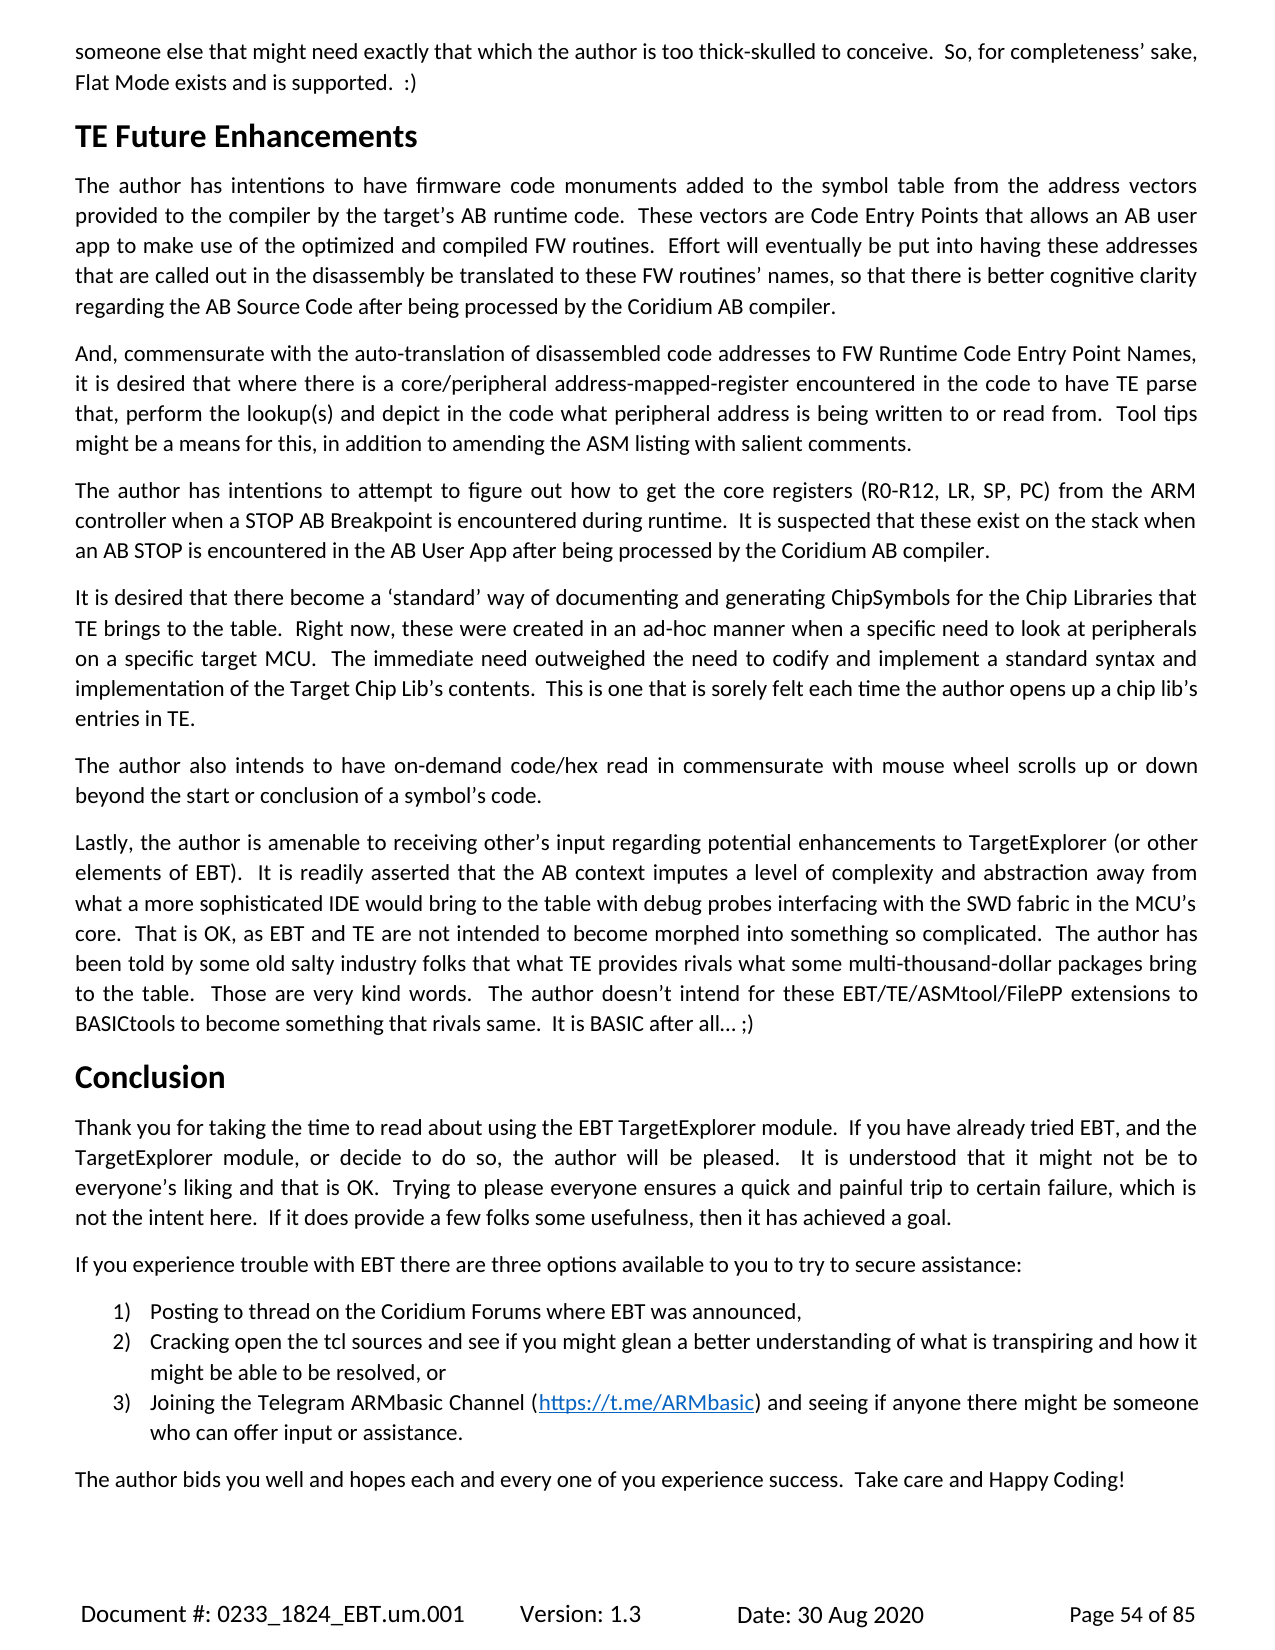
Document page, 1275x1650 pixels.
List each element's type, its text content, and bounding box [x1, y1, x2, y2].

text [75, 37, 1200, 96]
text The author bids you well and hopes each and every one of you experience success. Take care and Happy Coding! [75, 1465, 1200, 1493]
text If you experience trouble with EBT there are three options available to you to try to secure assistance: [75, 1250, 1200, 1278]
text The author also intends to have on-demand code/hex read in commensurate with mouse wheel scrolls up or down beyond the start or conclusion of a symbol’s code. [75, 751, 1200, 809]
text And, commensurate with the auto-translation of disassembled code addresses to FW Runtime Code Entry Point Names, it is desired that where there is a core/peripheral address-mapped-register encountered in the code to have TE parse that, perform the lookup(s) and depict in the code what peripheral address is being written to or read from. Tool tips might be a means for this, in addition to amending the ASM listing with salient comments. [75, 339, 1200, 457]
text Lastly, the author is amenable to receiving other’s input regarding potential enhancements to TargetExplorer (or other elements of EBT). It is readily asserted that the AB context imputes a level of complexity and abstraction away from what a more sophisticated IDE would bring to the table with debug probes interfacing with the SWD fabric in the MCU’s core. That is OK, as EBT and TE are not intended to become morphed into something so complicated. The author has been told by some old salty industry folks that what TE provides rivals what some multi-thousand-dollar packages bring to the table. Those are very kind words. The author doesn’t intend for these EBT/TE/ASMtool/FilePP extensions to BASICtools to become something that rivals same. It is BASIC after all… ;) [75, 828, 1200, 1038]
list Posting to thread on the Coridium Forums where EBT was announced, [112, 1297, 1200, 1325]
text The author has intentions to have firmware code monuments added to the symbol table from the address vectors provided to the compiler by the target’s AB runtime code. These vectors are Code Entry Points that allows an AB user app to make use of the optimized and compiled FW routines. Effort will eventually be put into having these addresses that are called out in the disassembly be translated to these FW routines’ names, so that there is better cognitive clarity regarding the AB Source Code after being processed by the Coridium AB compiler. [75, 171, 1200, 320]
list Joining the Telegram ARMbasic Channel (https://t.me/ARMbasic) and seeing if anyone there might be someone who can offer input or assistance. [112, 1388, 1200, 1446]
list Cracking open the tcl sources and see if you might glean a better understanding of what is transpiring and how it might be able to be resolved, or [112, 1327, 1200, 1386]
subtitle Conclusion [75, 1056, 1200, 1097]
text Thank you for taking the time to read about using the EBT TargetExplorer module. If you have already tried EBT, and the TargetExplorer module, or decide to do so, the author will be pleased. It is understood that it might not be to everyone’s liking and that is OK. Trying to please everyone ensures a quick and painful trip to certain failure, which is not the intent here. If it does provide a few folks some usefulness, then it has achieved a goal. [75, 1113, 1200, 1232]
subtitle TE Future Enhancements [75, 114, 1200, 155]
text It is desired that there become a ‘standard’ way of documenting and generating ChipSymbols for the Chip Libraries that TE brings to the table. Right now, these were created in an ad-hoc manner when a specific need to look at peripherals on a specific target MCU. The immediate need outweighed the need to codify and implement a standard syntax and implementation of the Target Chip Lib’s contents. This is one that is sorely felt each time the author opens up a chip lib’s entries in TE. [75, 583, 1200, 732]
text The author has intentions to attempt to figure out how to get the core registers (R0-R12, LR, SP, PC) from the ARM controller when a STOP AB Breakpoint is encountered during runtime. It is suspected that these exist on the stack when an AB STOP is encountered in the AB User App after being processed by the Coridium AB compiler. [75, 476, 1200, 565]
